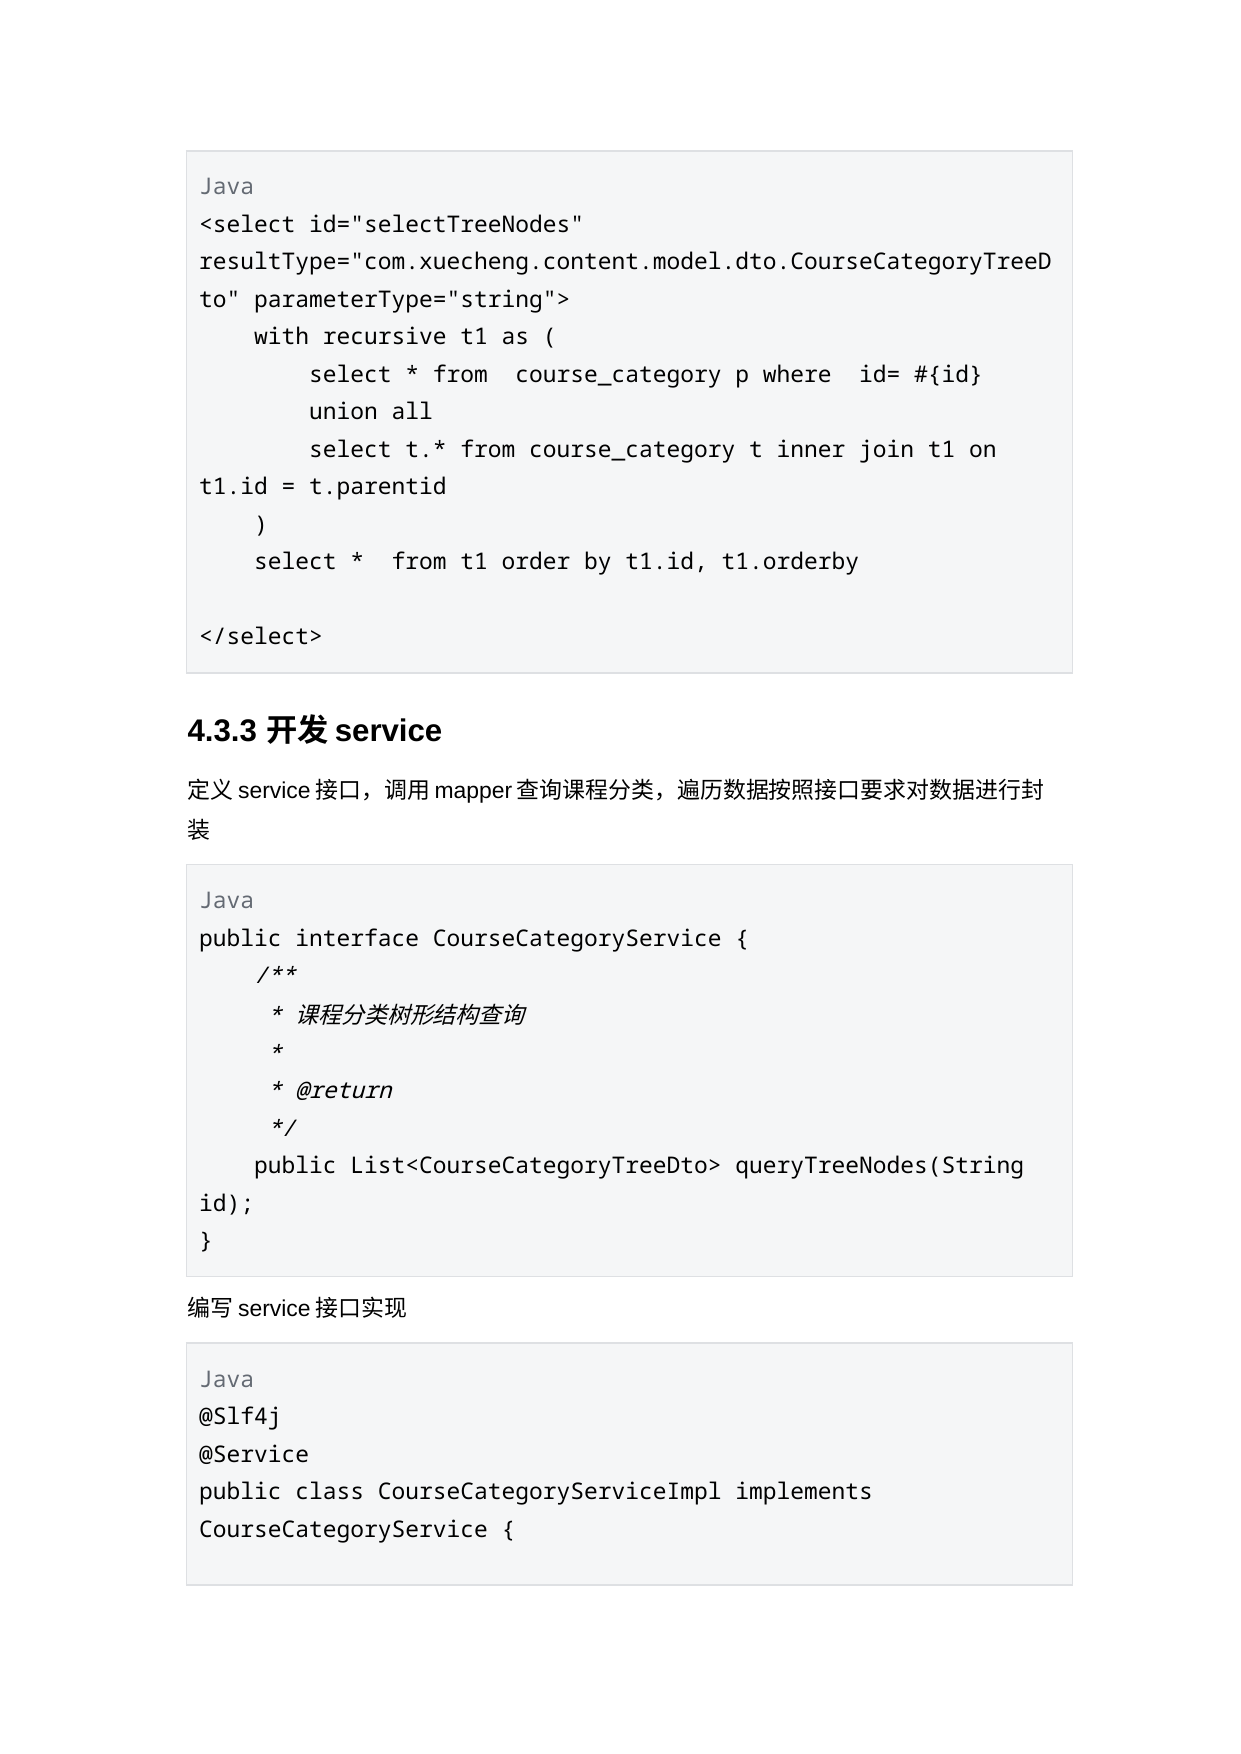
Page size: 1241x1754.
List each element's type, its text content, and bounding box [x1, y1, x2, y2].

table_header Java <select id="selectTreeNodes" resultType="com.xuecheng.content.model.dto.CourseCategoryTreeDto" parameterType="string"> with recursive t1 as ( select * from course_category p where id= #{id} union all select t.* from course_category t inner join t1 on t1.id = t.parentid ) select * from t1 order by t1.id, t1.orderby </select> [187, 152, 1072, 672]
text 4.3.3 开发service [187, 705, 1053, 750]
table_header Java public interface CourseCategoryService { /** * 课程分类树形结构查询 * * @return */ public List<CourseCategoryTreeDto> queryTreeNodes(String id); } [187, 865, 1072, 1276]
text 编写service接口实现 [187, 1290, 1053, 1323]
text 定义service接口，调用mapper查询课程分类，遍历数据按照接口要求对数据进行封装 [187, 772, 1053, 845]
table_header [187, 1344, 1072, 1584]
